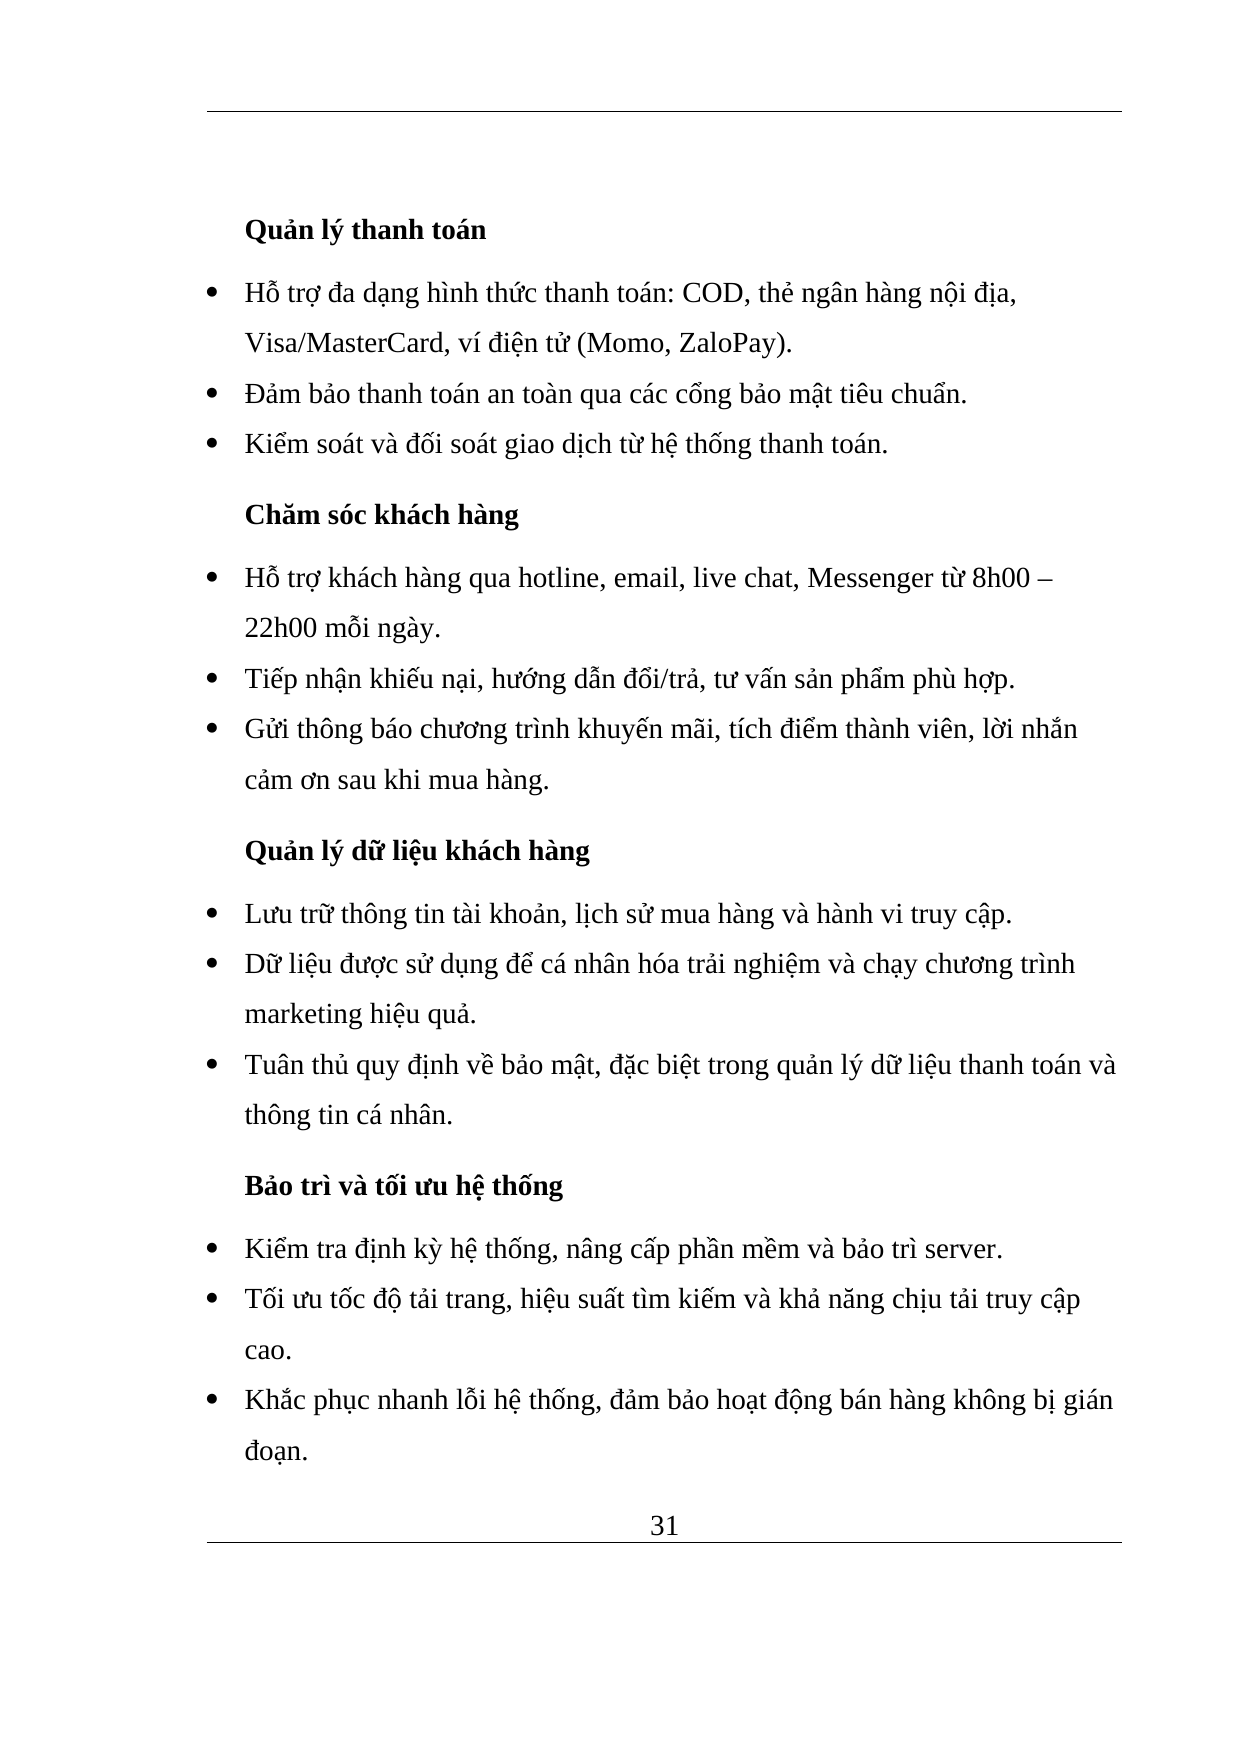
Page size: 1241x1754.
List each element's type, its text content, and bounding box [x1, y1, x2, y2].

list Tuân thủ quy định về bảo mật, đặc biệt trong quản lý dữ liệu thanh toán và thông tin cá nhân. [207, 1047, 1122, 1131]
list Tối ưu tốc độ tải trang, hiệu suất tìm kiếm và khả năng chịu tải truy cập cao. [207, 1282, 1122, 1366]
list Đảm bảo thanh toán an toàn qua các cổng bảo mật tiêu chuẩn. [207, 376, 1122, 409]
list Gửi thông báo chương trình khuyến mãi, tích điểm thành viên, lời nhắn cảm ơn sau khi mua hàng. [207, 711, 1122, 795]
list Tiếp nhận khiếu nại, hướng dẫn đổi/trả, tư vấn sản phẩm phù hợp. [207, 661, 1122, 694]
list Kiểm tra định kỳ hệ thống, nâng cấp phần mềm và bảo trì server. [207, 1231, 1122, 1265]
list Kiểm soát và đối soát giao dịch từ hệ thống thanh toán. [207, 426, 1122, 460]
list Dữ liệu được sử dụng để cá nhân hóa trải nghiệm và chạy chương trình marketing hiệu quả. [207, 946, 1122, 1030]
subtitle Quản lý dữ liệu khách hàng [244, 833, 1122, 866]
list Hỗ trợ đa dạng hình thức thanh toán: COD, thẻ ngân hàng nội địa, Visa/MasterCard, ví điện tử (Momo, ZaloPay). [207, 275, 1122, 359]
subtitle Chăm sóc khách hàng [244, 497, 1122, 531]
list Lưu trữ thông tin tài khoản, lịch sử mua hàng và hành vi truy cập. [207, 896, 1122, 929]
subtitle Quản lý thanh toán [244, 212, 1122, 246]
list Hỗ trợ khách hàng qua hotline, email, live chat, Messenger từ 8h00 – 22h00 mỗi ngày. [207, 560, 1122, 644]
list Khắc phục nhanh lỗi hệ thống, đảm bảo hoạt động bán hàng không bị gián đoạn. [207, 1382, 1122, 1466]
subtitle Bảo trì và tối ưu hệ thống [244, 1168, 1122, 1202]
